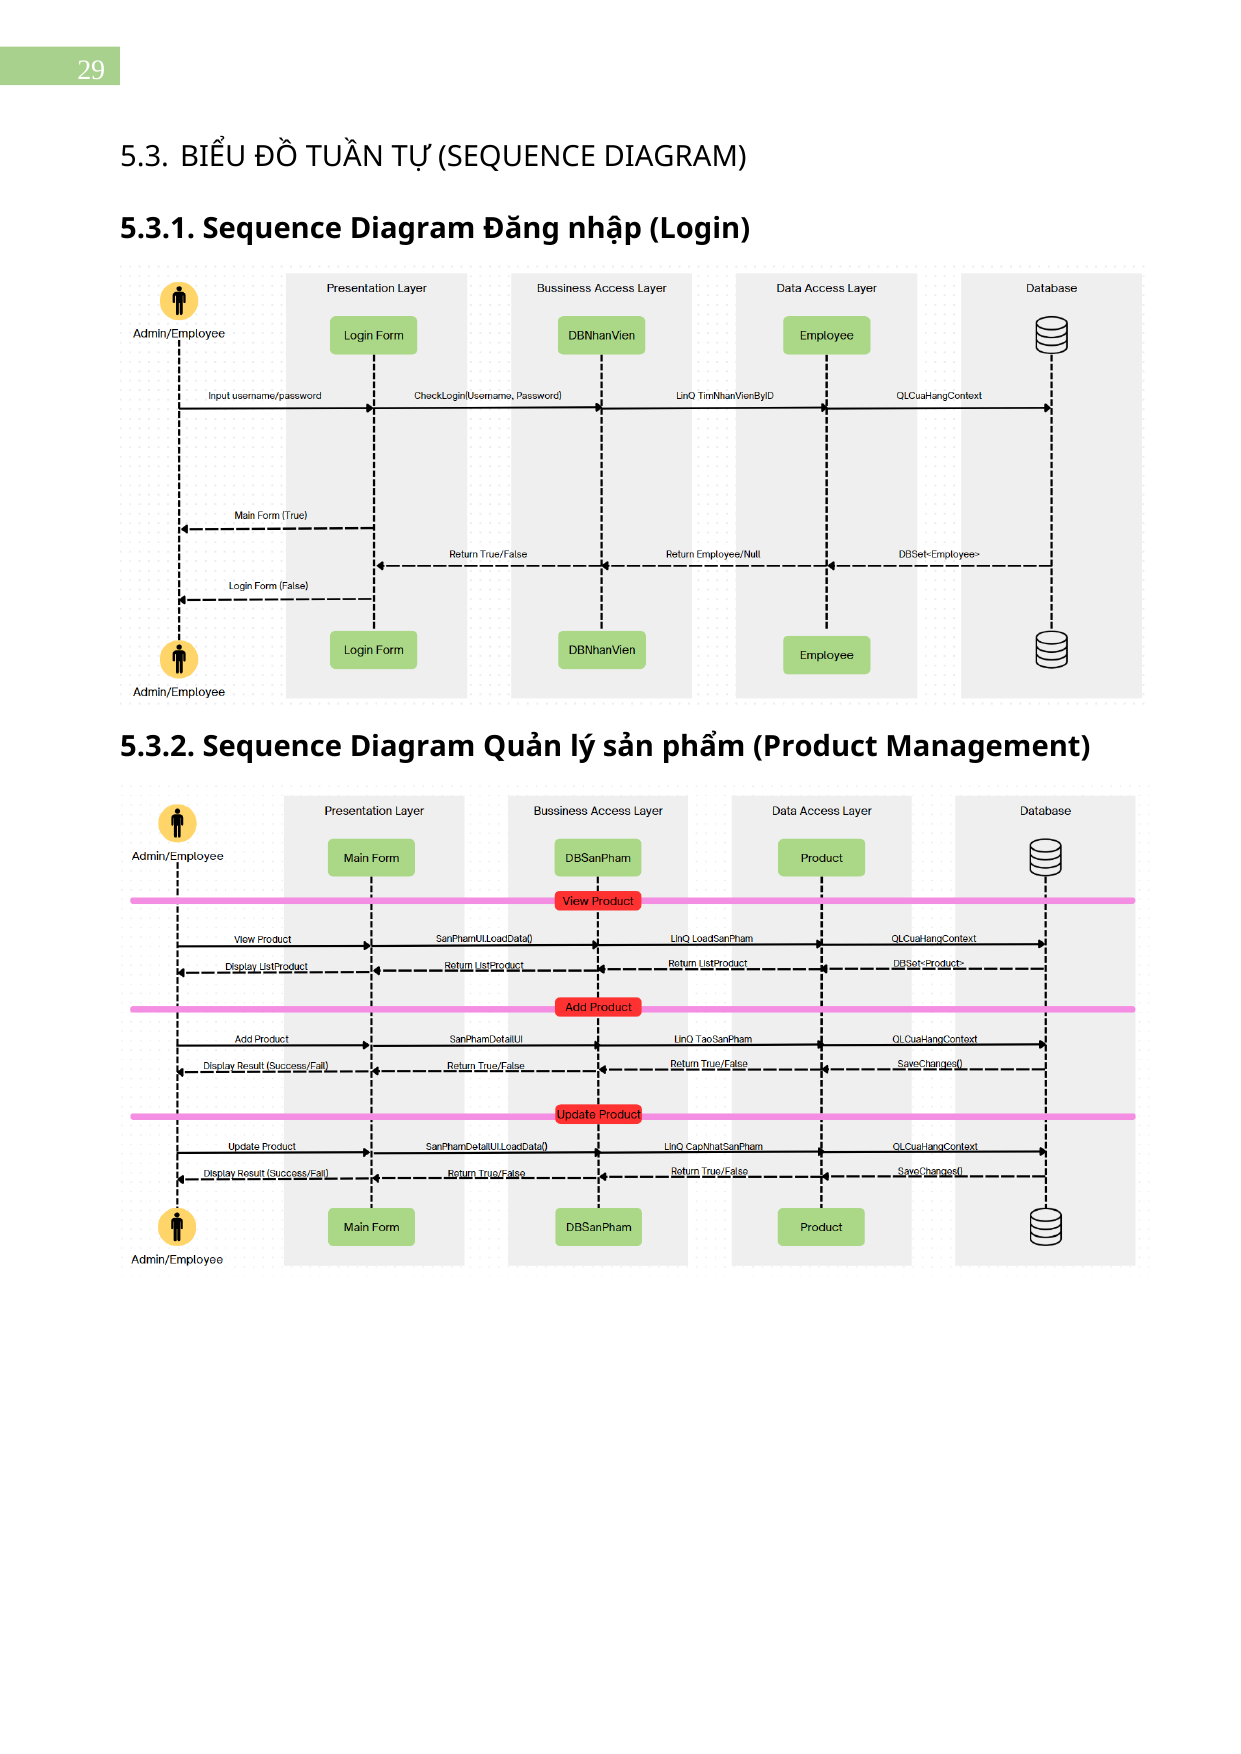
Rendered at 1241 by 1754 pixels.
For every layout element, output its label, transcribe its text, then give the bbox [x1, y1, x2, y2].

subtitle BIỂU ĐỒ TUẦN TỰ (SEQUENCE DIAGRAM) [120, 135, 1150, 175]
picture [120, 783, 1151, 1276]
subtitle 5.3.2. Sequence Diagram Quản lý sản phẩm (Product Management) [120, 725, 1150, 765]
subtitle 5.3.1. Sequence Diagram Đăng nhập (Login) [120, 207, 1150, 247]
picture [120, 264, 1151, 710]
